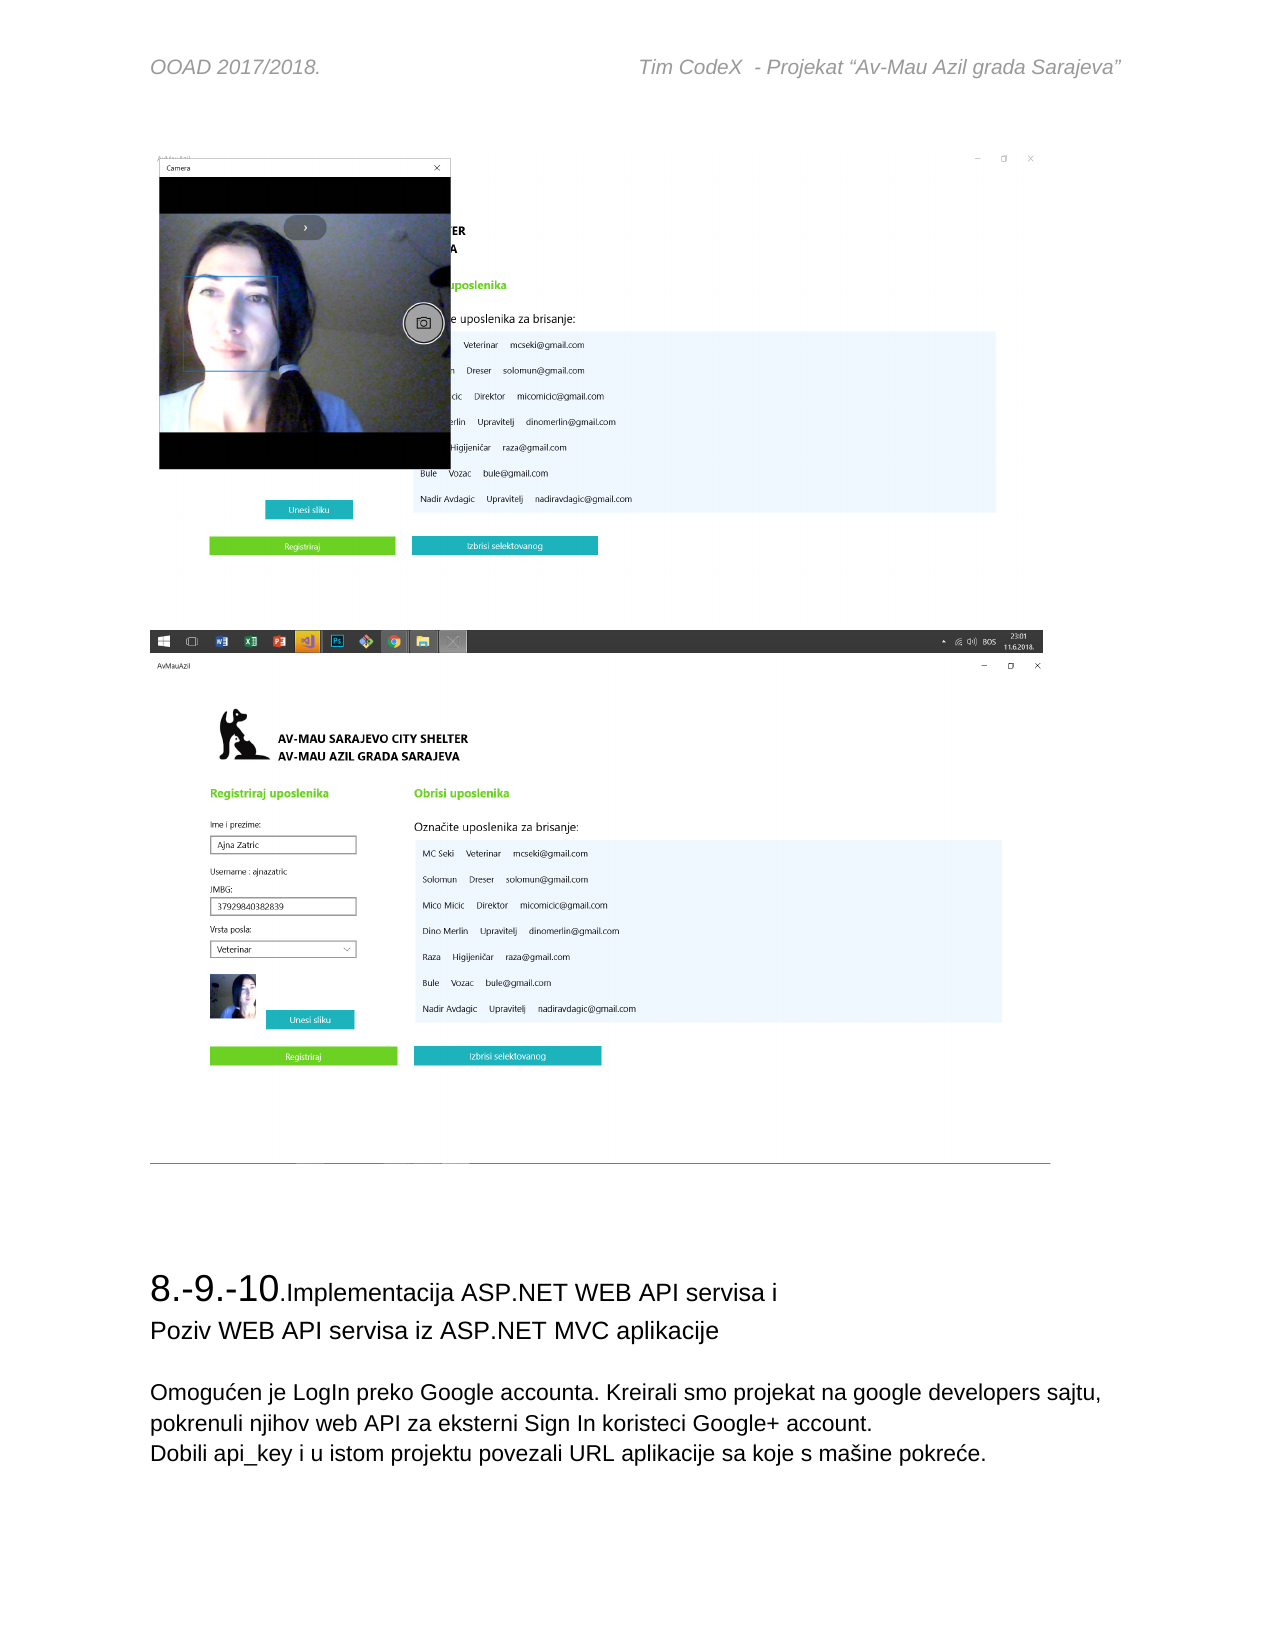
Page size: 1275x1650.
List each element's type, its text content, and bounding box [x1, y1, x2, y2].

text 8.-9.-10.Implementacija ASP.NET WEB API servisa i [150, 1267, 1125, 1310]
text Omogućen je LogIn preko Google accounta. Kreirali smo projekat na google developers sajtu, pokrenuli njihov web API za eksterni Sign In koristeci Google+ account. Dobili api_key i u istom projektu povezali URL aplikacije sa koje s mašine pokreće. [150, 1379, 1125, 1466]
picture [150, 656, 1051, 1164]
text Poziv WEB API servisa iz ASP.NET MVC aplikacije [150, 1316, 1125, 1345]
picture [150, 150, 1043, 653]
